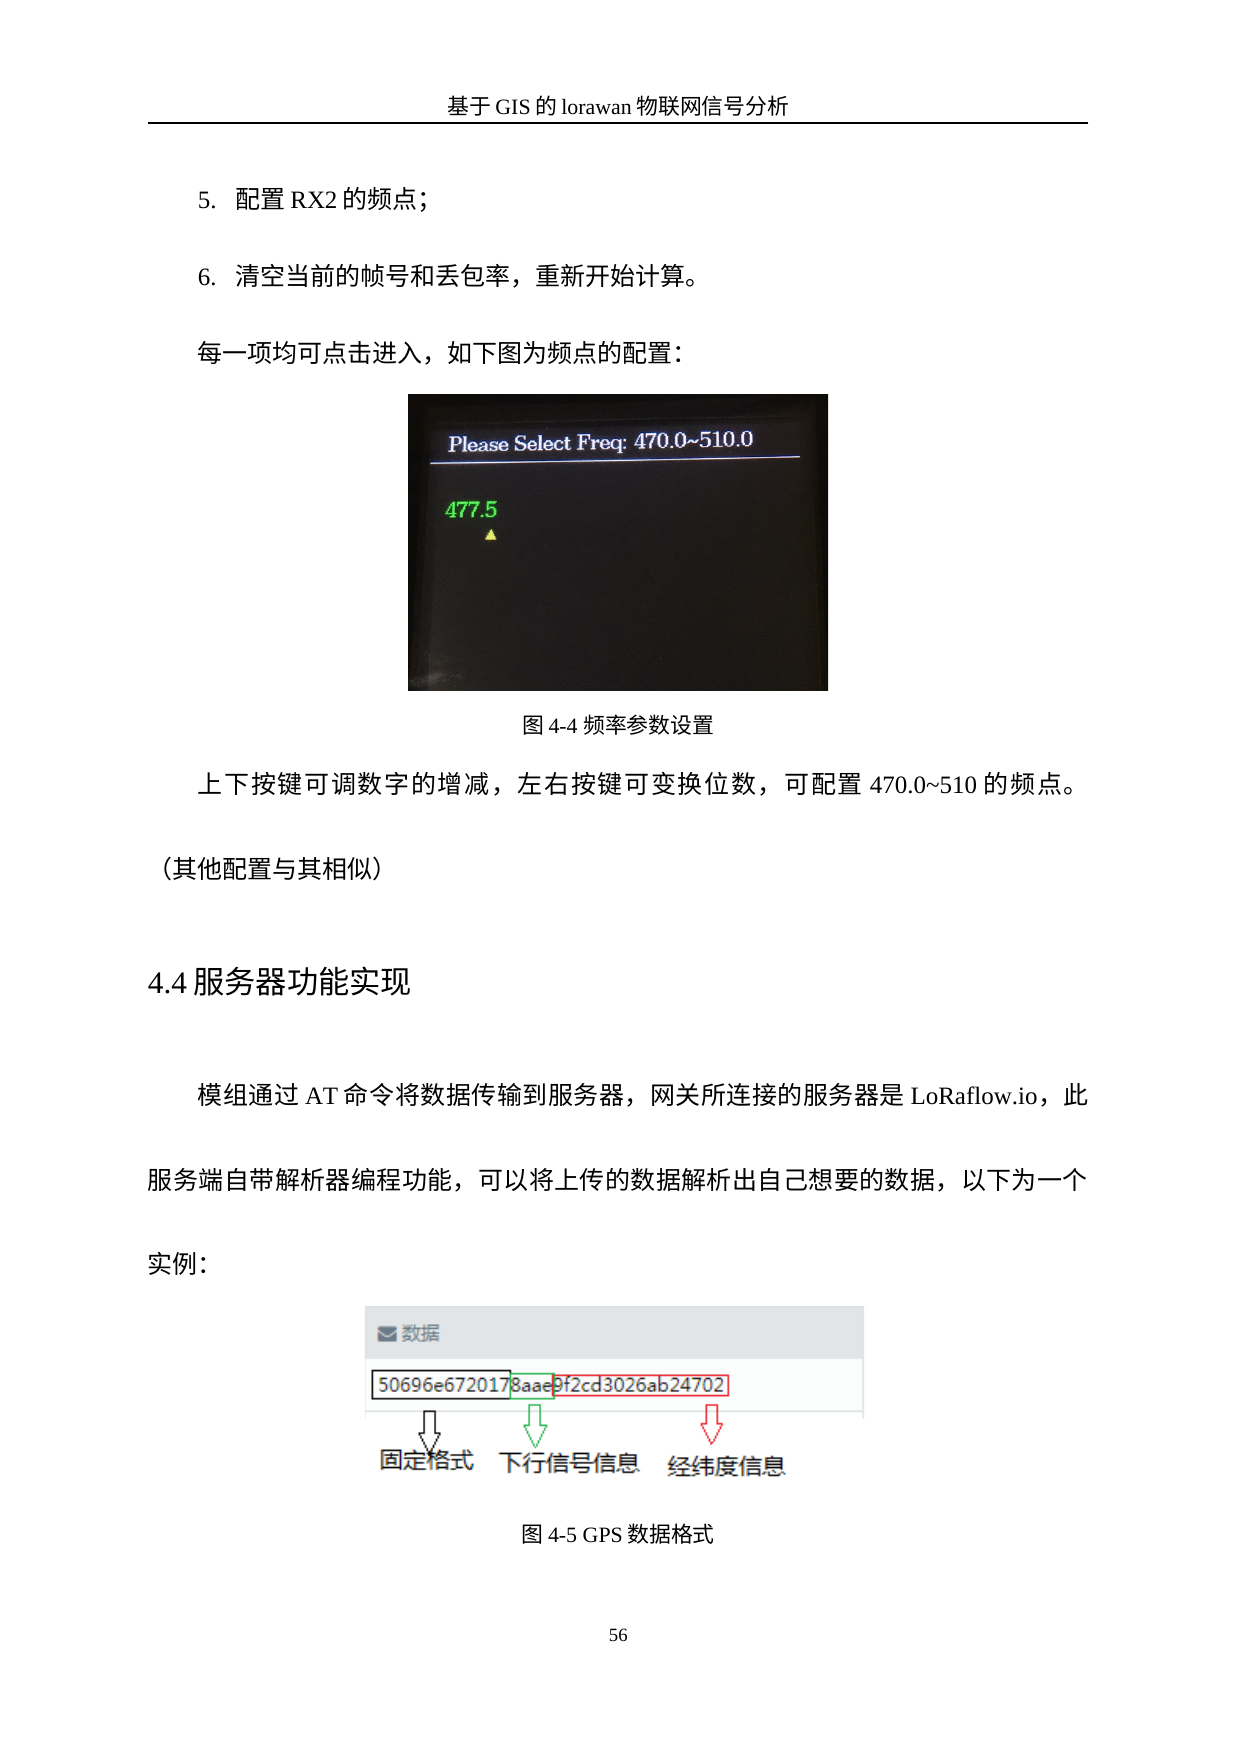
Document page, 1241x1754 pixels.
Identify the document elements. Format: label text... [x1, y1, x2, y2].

picture [364, 1306, 872, 1503]
text 上下按键可调数字的增减，左右按键可变换位数，可配置470.0~510的频点。（其他配置与其相似） [148, 748, 1088, 901]
text 每一项均可点击进入，如下图为频点的配置： [148, 318, 1088, 386]
picture [408, 394, 829, 691]
text 5. 配置RX2的频点； [148, 164, 1088, 232]
text 6. 清空当前的帧号和丢包率，重新开始计算。 [148, 241, 1088, 309]
text 模组通过AT命令将数据传输到服务器，网关所连接的服务器是LoRaflow.io，此服务端自带解析器编程功能，可以将上传的数据解析出自己想要的数据，以下为一个实例： [148, 1059, 1088, 1297]
subtitle 4.4服务器功能实现 [148, 946, 1088, 1014]
text 图4-5 GPS数据格式 [148, 1516, 1088, 1550]
text 图4-4 频率参数设置 [148, 707, 1088, 741]
